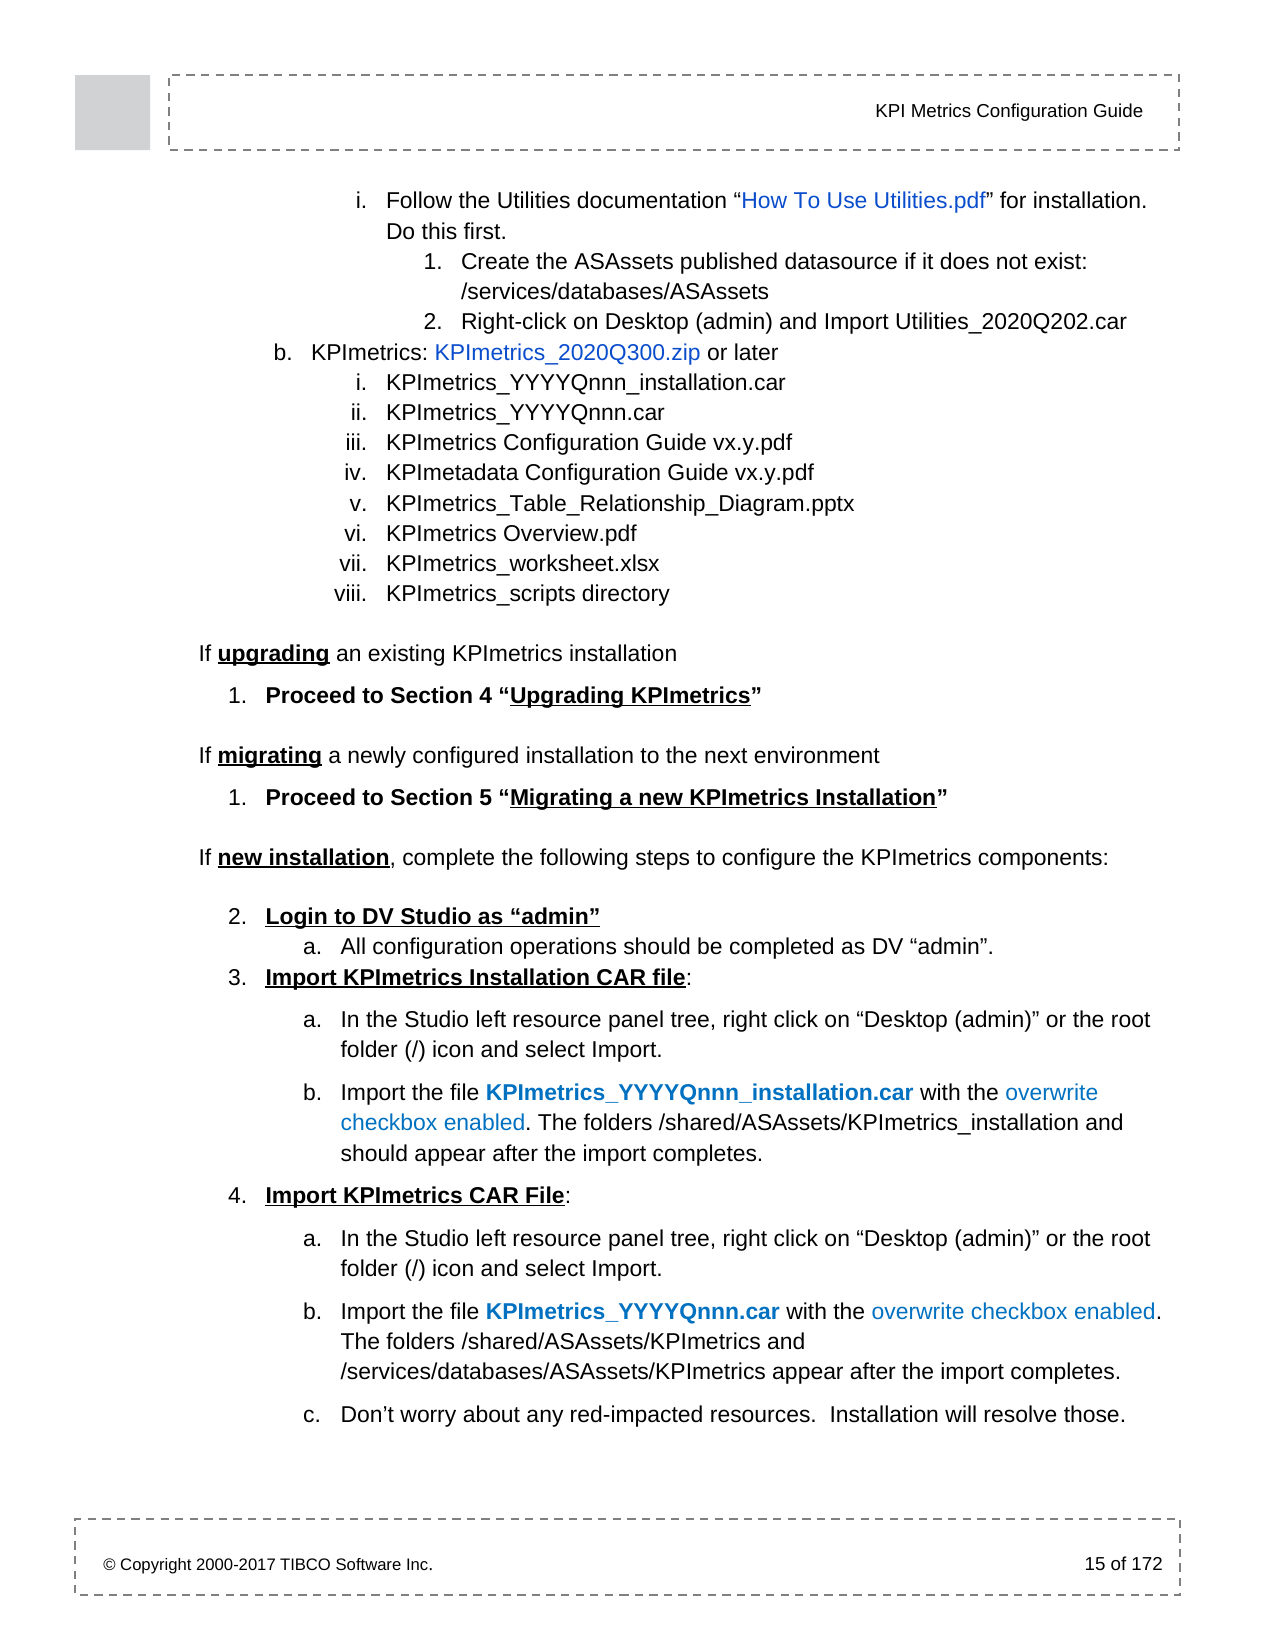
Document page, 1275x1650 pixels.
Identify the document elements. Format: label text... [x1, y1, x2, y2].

list Proceed to Section 4 “Upgrading KPImetrics” [228, 682, 1162, 709]
list KPImetrics_scripts directory [367, 580, 1162, 607]
list Import KPImetrics CAR File: [228, 1182, 1162, 1209]
list In the Studio left resource panel tree, right click on “Desktop (admin)” or the root folder (/) icon and select Import. [303, 1006, 1162, 1063]
list Proceed to Section 5 “Migrating a new KPImetrics Installation” [228, 784, 1162, 811]
list KPImetrics Overview.pdf [367, 520, 1162, 546]
list KPImetrics_YYYYQnnn.car [367, 399, 1162, 425]
list KPImetrics_YYYYQnnn_installation.car [367, 369, 1162, 395]
list KPImetadata Configuration Guide vx.y.pdf [367, 459, 1162, 486]
list Login to DV Studio as “admin” [228, 903, 1162, 929]
list KPImetrics: KPImetrics_2020Q300.zip or later [273, 338, 1162, 365]
list Follow the Utilities documentation “How To Use Utilities.pdf” for installation. Do this first. [367, 187, 1162, 244]
text If migrating a newly configured installation to the next environment [198, 742, 1162, 768]
list Create the ASAssets published datasource if it does not exist: /services/databases/ASAssets [423, 248, 1162, 304]
list Import the file KPImetrics_YYYYQnnn_installation.car with the overwrite checkbox enabled. The folders /shared/ASAssets/KPImetrics_installation and should appear after the import completes. [303, 1079, 1162, 1166]
list KPImetrics_worksheet.xlsx [367, 550, 1162, 576]
list Import KPImetrics Installation CAR file: [228, 963, 1162, 990]
list Don’t worry about any red-impacted resources. Installation will resolve those. [303, 1401, 1162, 1427]
list All configuration operations should be completed as DV “admin”. [303, 933, 1162, 960]
text If upgrading an existing KPImetrics installation [198, 639, 1162, 666]
list KPImetrics_Table_Relationship_Diagram.pptx [367, 489, 1162, 516]
list KPImetrics Configuration Guide vx.y.pdf [367, 429, 1162, 456]
list In the Studio left resource panel tree, right click on “Desktop (admin)” or the root folder (/) icon and select Import. [303, 1225, 1162, 1282]
list Import the file KPImetrics_YYYYQnnn.car with the overwrite checkbox enabled. The folders /shared/ASAssets/KPImetrics and /services/databases/ASAssets/KPImetrics appear after the import completes. [303, 1298, 1162, 1385]
list Right-click on Desktop (admin) and Import Utilities_2020Q202.car [423, 308, 1162, 335]
text If new installation, complete the following steps to configure the KPImetrics components: [198, 844, 1162, 870]
